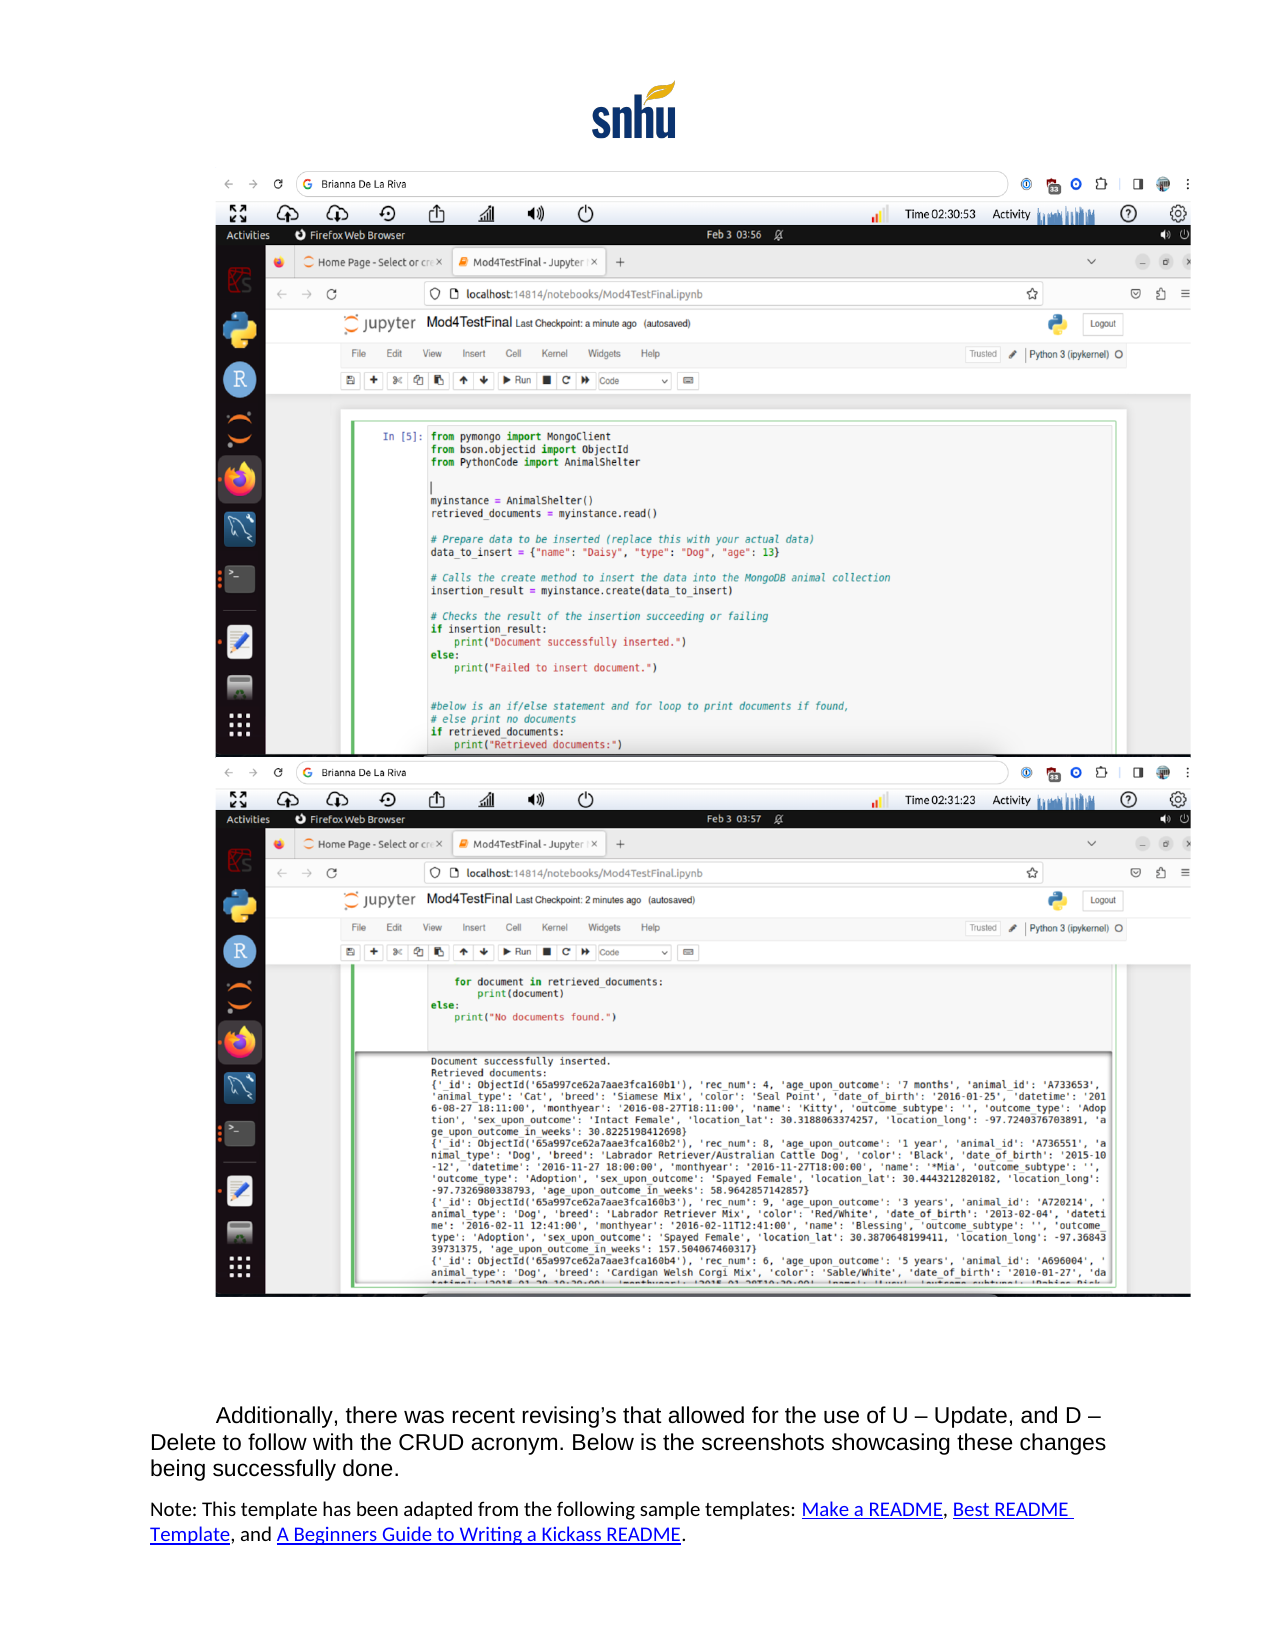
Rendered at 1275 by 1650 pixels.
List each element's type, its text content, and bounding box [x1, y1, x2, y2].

picture [573, 75, 702, 147]
text Additionally, there was recent revising’s that allowed for the use of U – Update, and D – Delete to follow with the CRUD acronym. Below is the screenshots showcasing these changes being successfully done. [150, 1402, 1125, 1481]
picture [215, 167, 1191, 1297]
